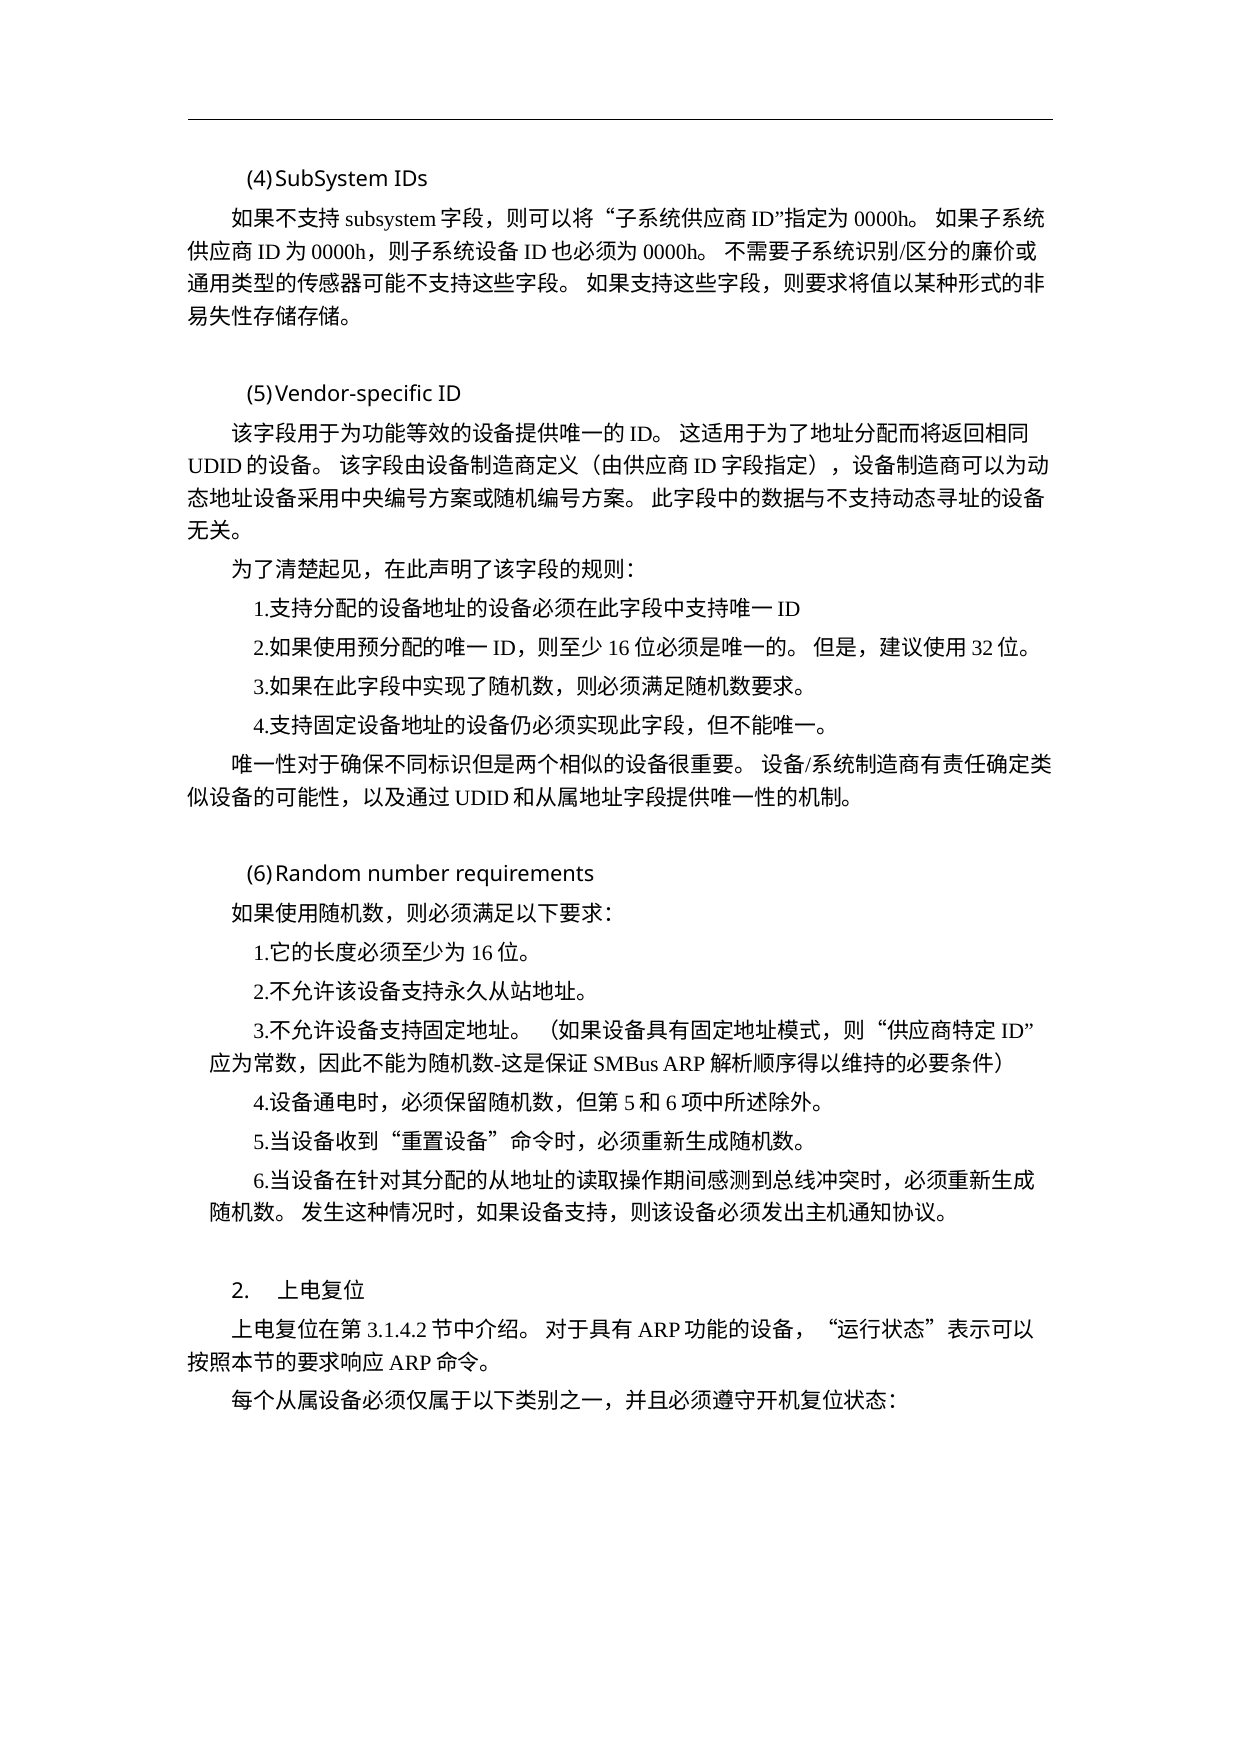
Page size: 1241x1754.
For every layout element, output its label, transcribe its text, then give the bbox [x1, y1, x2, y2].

text 4.支持固定设备地址的设备仍必须实现此字段，但不能唯一。 [209, 708, 1053, 740]
text 2.不允许该设备支持永久从站地址。 [209, 974, 1053, 1006]
text 唯一性对于确保不同标识但是两个相似的设备很重要。 设备/系统制造商有责任确定类似设备的可能性，以及通过UDID和从属地址字段提供唯一性的机制。 [187, 747, 1053, 812]
text 上电复位在第3.1.4.2节中介绍。 对于具有ARP功能的设备，“运行状态”表示可以按照本节的要求响应ARP命令。 [187, 1312, 1053, 1377]
subtitle Vendor-specific ID [187, 376, 1053, 409]
text 3.不允许设备支持固定地址。 （如果设备具有固定地址模式，则“供应商特定ID”应为常数，因此不能为随机数-这是保证SMBus ARP解析顺序得以维持的必要条件） [209, 1013, 1053, 1078]
text 3.如果在此字段中实现了随机数，则必须满足随机数要求。 [209, 669, 1053, 701]
subtitle 上电复位 [187, 1273, 1053, 1305]
text 如果不支持subsystem字段，则可以将“子系统供应商ID”指定为0000h。 如果子系统供应商ID为0000h，则子系统设备ID也必须为0000h。 不需要子系统识别/区分的廉价或通用类型的传感器可能不支持这些字段。 如果支持这些字段，则要求将值以某种形式的非易失性存储存储。 [187, 201, 1053, 331]
subtitle Random number requirements [187, 857, 1053, 889]
text 1.它的长度必须至少为16位。 [209, 935, 1053, 967]
text 6.当设备在针对其分配的从地址的读取操作期间感测到总线冲突时，必须重新生成随机数。 发生这种情况时，如果设备支持，则该设备必须发出主机通知协议。 [209, 1162, 1053, 1227]
text 该字段用于为功能等效的设备提供唯一的ID。 这适用于为了地址分配而将返回相同UDID的设备。 该字段由设备制造商定义（由供应商ID字段指定），设备制造商可以为动态地址设备采用中央编号方案或随机编号方案。 此字段中的数据与不支持动态寻址的设备无关。 [187, 415, 1053, 545]
text 4.设备通电时，必须保留随机数，但第5和6项中所述除外。 [209, 1084, 1053, 1117]
subtitle SubSystem IDs [187, 162, 1053, 194]
text 如果使用随机数，则必须满足以下要求： [187, 896, 1053, 928]
text 5.当设备收到“重置设备”命令时，必须重新生成随机数。 [209, 1123, 1053, 1156]
text 2.如果使用预分配的唯一ID，则至少16位必须是唯一的。 但是，建议使用32位。 [209, 630, 1053, 662]
text 为了清楚起见，在此声明了该字段的规则： [187, 552, 1053, 584]
text 每个从属设备必须仅属于以下类别之一，并且必须遵守开机复位状态： [187, 1383, 1053, 1416]
text 1.支持分配的设备地址的设备必须在此字段中支持唯一ID [209, 591, 1053, 623]
